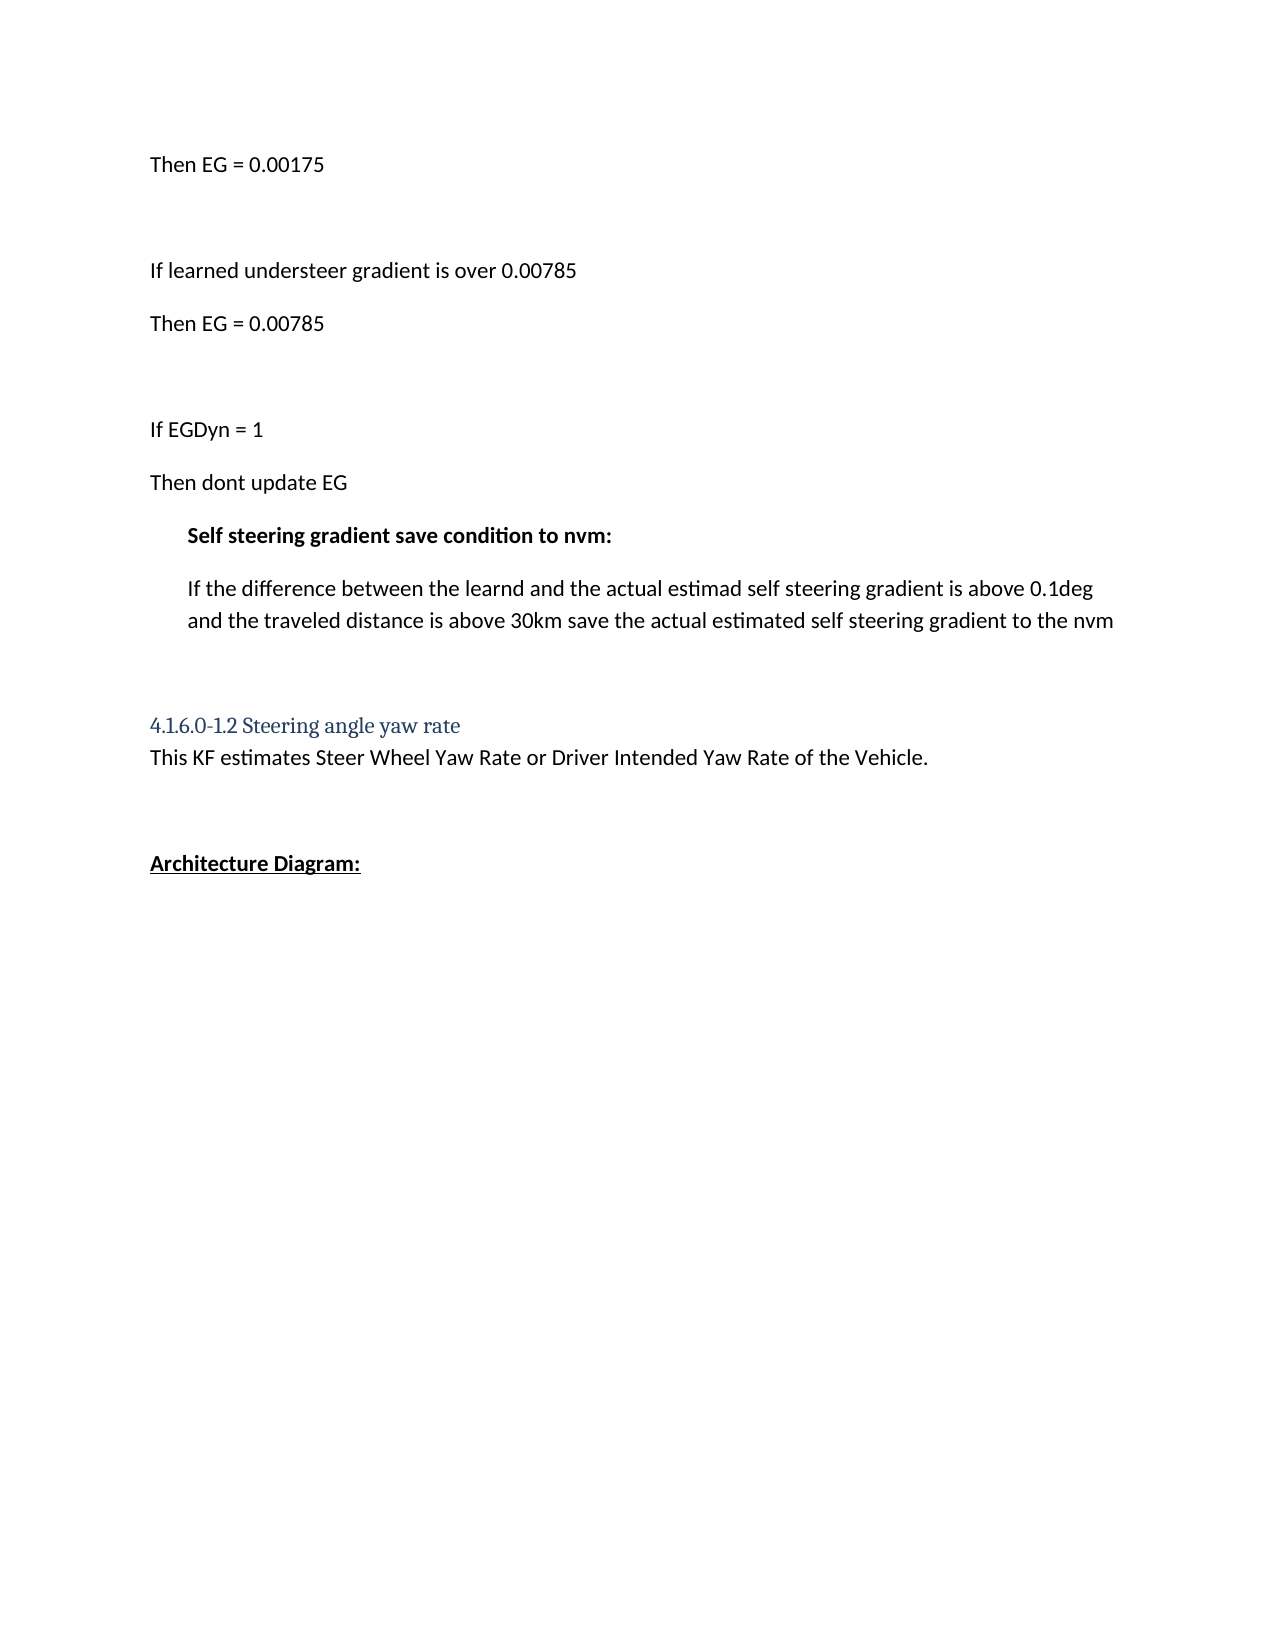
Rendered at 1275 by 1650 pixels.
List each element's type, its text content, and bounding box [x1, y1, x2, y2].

text This KF estimates Steer Wheel Yaw Rate or Driver Intended Yaw Rate of the Vehicle. [150, 743, 1125, 771]
subtitle 4.1.6.0-1.2 Steering angle yaw rate [150, 712, 1125, 739]
text Then dont update EG [150, 468, 1125, 496]
text If EGDyn = 1 [150, 415, 1125, 443]
text Then EG = 0.00785 [150, 309, 1125, 337]
text Architecture Diagram: [150, 849, 1125, 877]
text Self steering gradient save condition to nvm: [187, 521, 1125, 549]
text If learned understeer gradient is over 0.00785 [150, 256, 1125, 284]
text If the difference between the learnd and the actual estimad self steering gradient is above 0.1deg and the traveled distance is above 30km save the actual estimated self steering gradient to the nvm [187, 574, 1125, 634]
text Then EG = 0.00175 [150, 150, 1125, 178]
